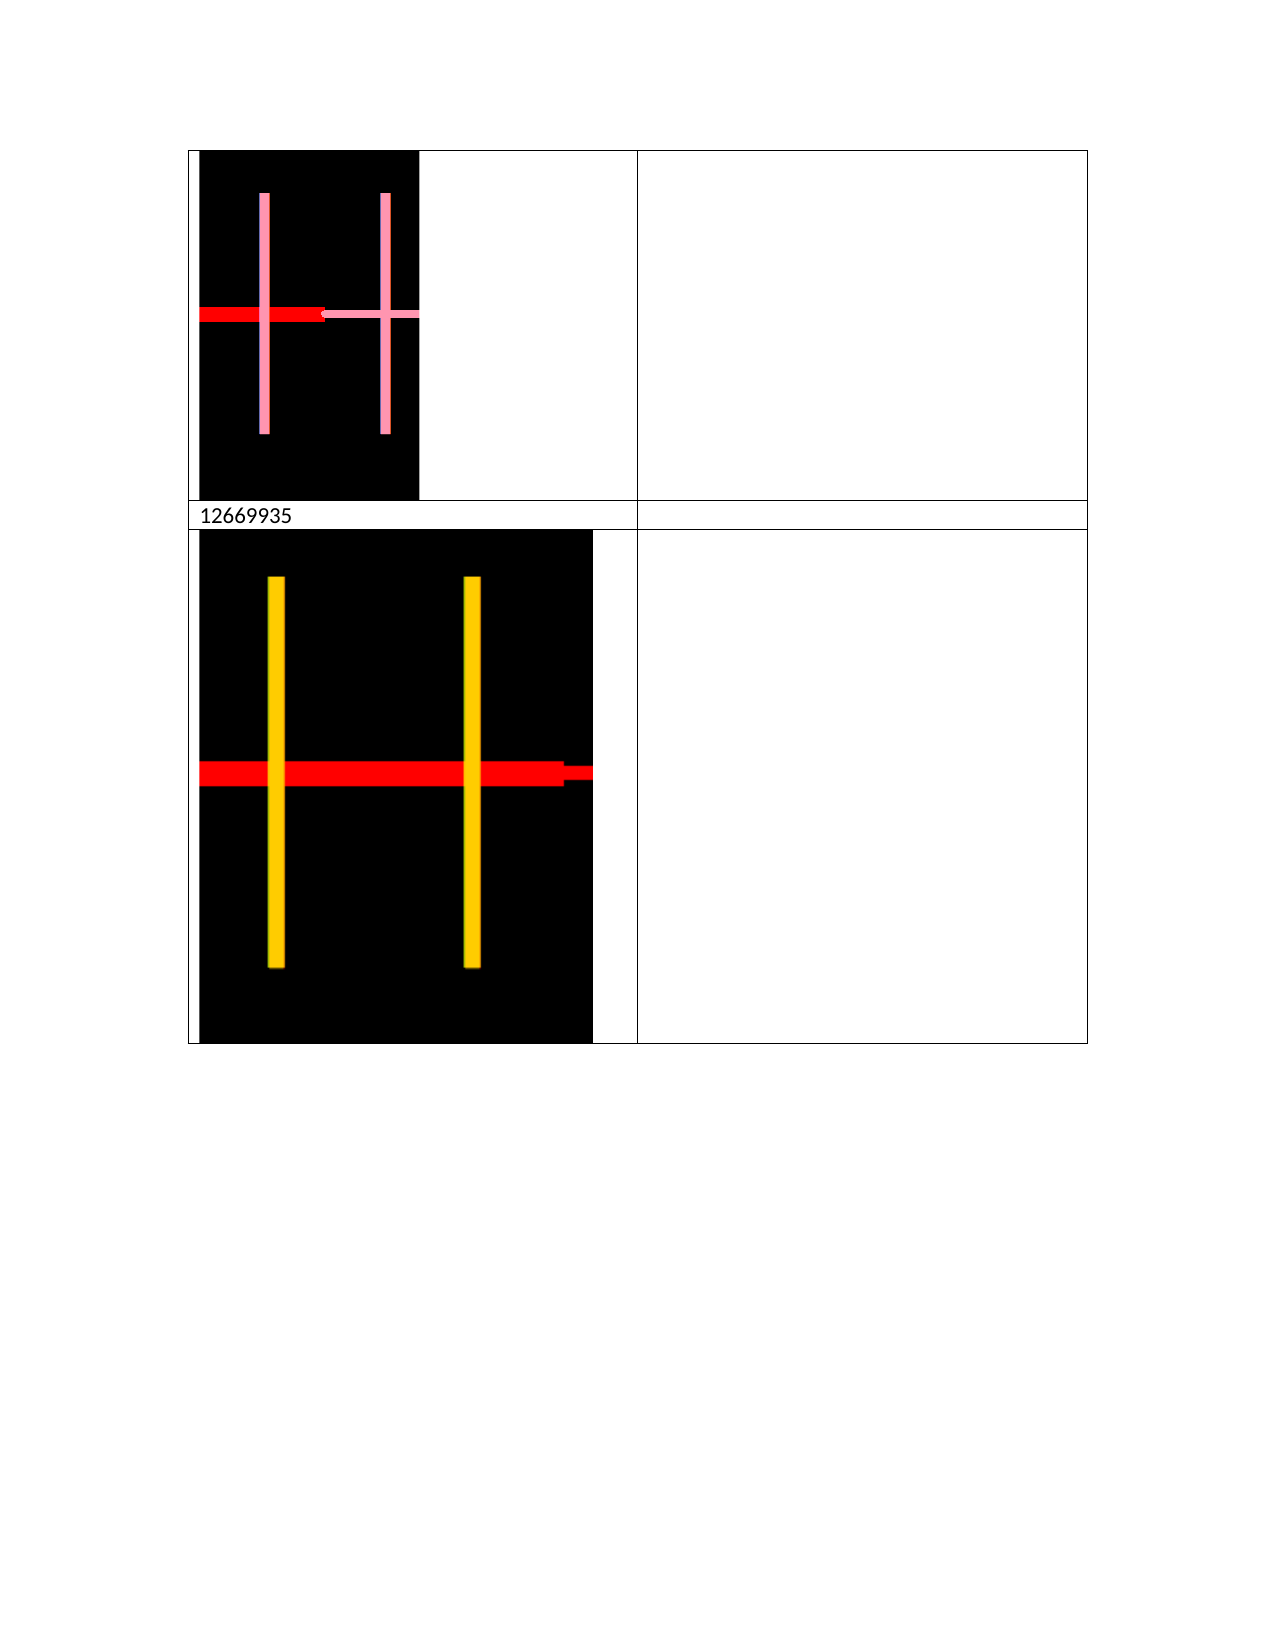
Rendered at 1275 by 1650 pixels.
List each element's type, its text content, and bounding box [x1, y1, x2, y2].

picture [199, 530, 593, 1043]
picture [199, 151, 420, 500]
table_cell [189, 530, 199, 1043]
table_cell [593, 530, 637, 1043]
table_cell [420, 151, 637, 500]
table_cell [189, 151, 199, 500]
table_cell [638, 151, 1087, 500]
table_cell 12669935 [189, 501, 637, 529]
table_cell [638, 501, 1087, 529]
table_cell [638, 530, 1087, 1043]
